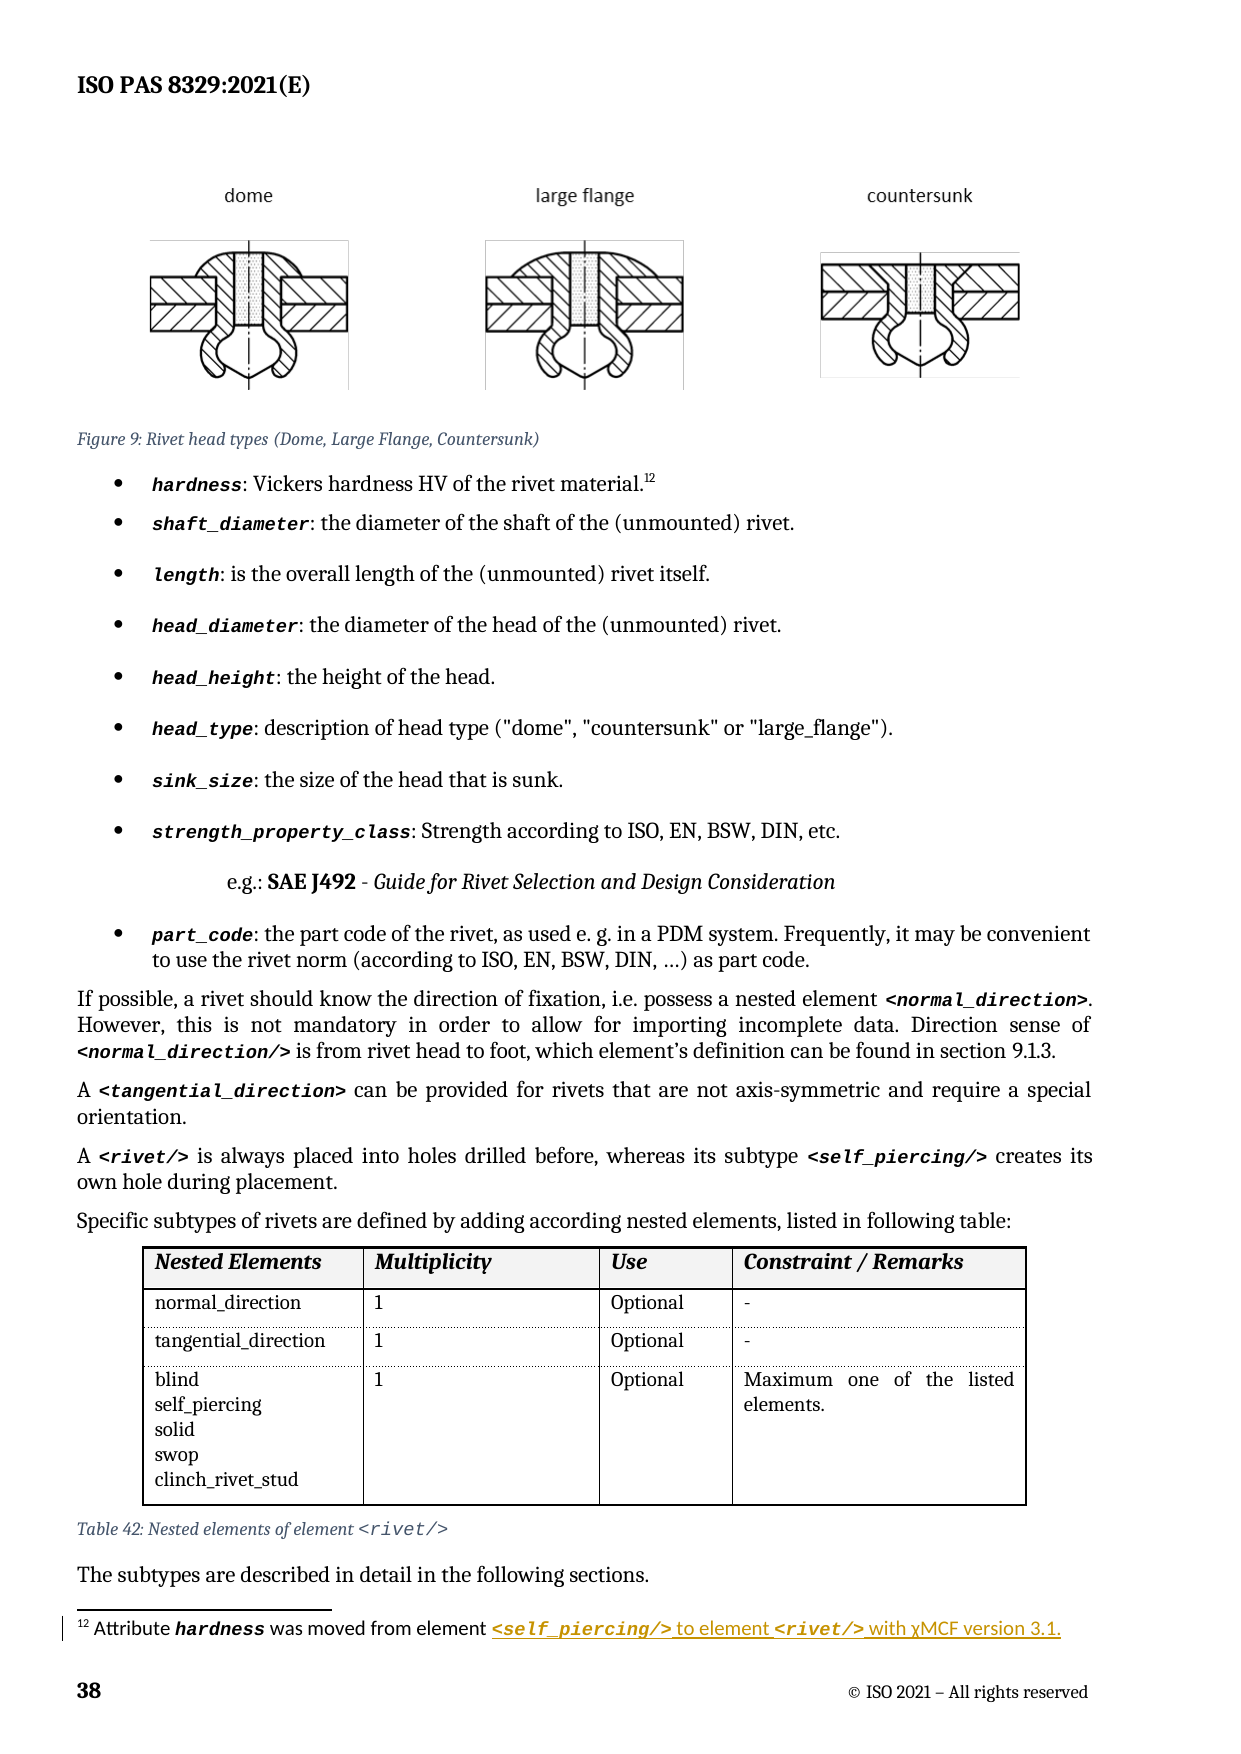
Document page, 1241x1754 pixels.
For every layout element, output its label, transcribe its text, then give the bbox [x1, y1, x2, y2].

list head_diameter: the diameter of the head of the (unmounted) rivet. [114, 612, 1092, 639]
list strength_property_class: Strength according to ISO, EN, BSW, DIN, etc. [114, 818, 1092, 844]
list head_height: the height of the head. [114, 664, 1092, 690]
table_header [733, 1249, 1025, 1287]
text The subtypes are described in detail in the following sections. [77, 1562, 1092, 1588]
list sink_size: the size of the head that is sunk. [114, 766, 1092, 793]
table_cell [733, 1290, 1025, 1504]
picture [149, 174, 1020, 390]
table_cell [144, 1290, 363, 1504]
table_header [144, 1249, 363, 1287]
text Table 42: Nested elements of element <rivet/> [77, 1519, 1092, 1541]
list head_type: description of head type ("dome", "countersunk" or "large_flange"). [114, 715, 1092, 741]
text If possible, a rivet should know the direction of fixation, i.e. possess a nested element <normal_direction>. However, this is not mandatory in order to allow for importing incomplete data. Direction sense of <normal_direction/> is from rivet head to foot, which element’s definition can be found in section 9.1.3. [77, 986, 1092, 1065]
text e.g.: SAE J492 - Guide for Rivet Selection and Design Consideration [227, 869, 1092, 895]
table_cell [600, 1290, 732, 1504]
text Specific subtypes of rivets are defined by adding according nested elements, listed in following table: [77, 1208, 1092, 1234]
list part_code: the part code of the rivet, as used e. g. in a PDM system. Frequently, it may be convenient to use the rivet norm (according to ISO, EN, BSW, DIN, …) as part code. [114, 920, 1092, 973]
text Figure 9: Rivet head types (Dome, Large Flange, Countersunk) [77, 428, 1092, 450]
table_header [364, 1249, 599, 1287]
list length: is the overall length of the (unmounted) rivet itself. [114, 561, 1092, 587]
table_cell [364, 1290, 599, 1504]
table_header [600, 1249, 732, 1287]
text A <rivet/> is always placed into holes drilled before, whereas its subtype <self_piercing/> creates its own hole during placement. [77, 1142, 1092, 1195]
list shaft_diameter: the diameter of the shaft of the (unmounted) rivet. [114, 509, 1092, 536]
text A <tangential_direction> can be provided for rivets that are not axis-symmetric and require a special orientation. [77, 1077, 1092, 1130]
list hardness: Vickers hardness HV of the rivet material. [114, 471, 1092, 497]
